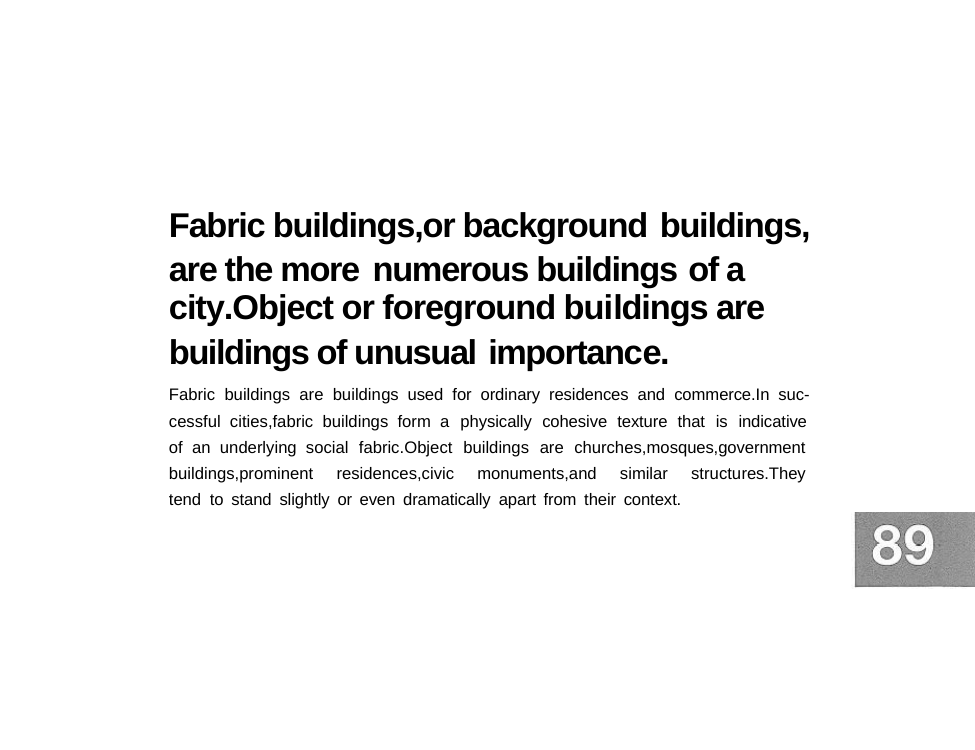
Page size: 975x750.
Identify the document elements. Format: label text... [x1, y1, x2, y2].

text buildings,prominent residences,civic monuments,and similar structures.They [169, 464, 975, 487]
text city.Object or foreground buildings are [169, 287, 975, 339]
text buildings of unusual importance. [169, 339, 975, 371]
text Fabric buildings are buildings used for ordinary residences and commerce.In suc- [169, 386, 975, 412]
text tend to stand slightly or even dramatically apart from their context. [169, 490, 975, 513]
text are the more numerous buildings of a [169, 255, 975, 287]
picture [851, 512, 975, 589]
text Fabric buildings,or background buildings, [169, 215, 975, 255]
text cessful cities,fabric buildings form a physically cohesive texture that is indicative [169, 412, 975, 434]
text of an underlying social fabric.Object buildings are churches,mosques,government [169, 438, 975, 461]
